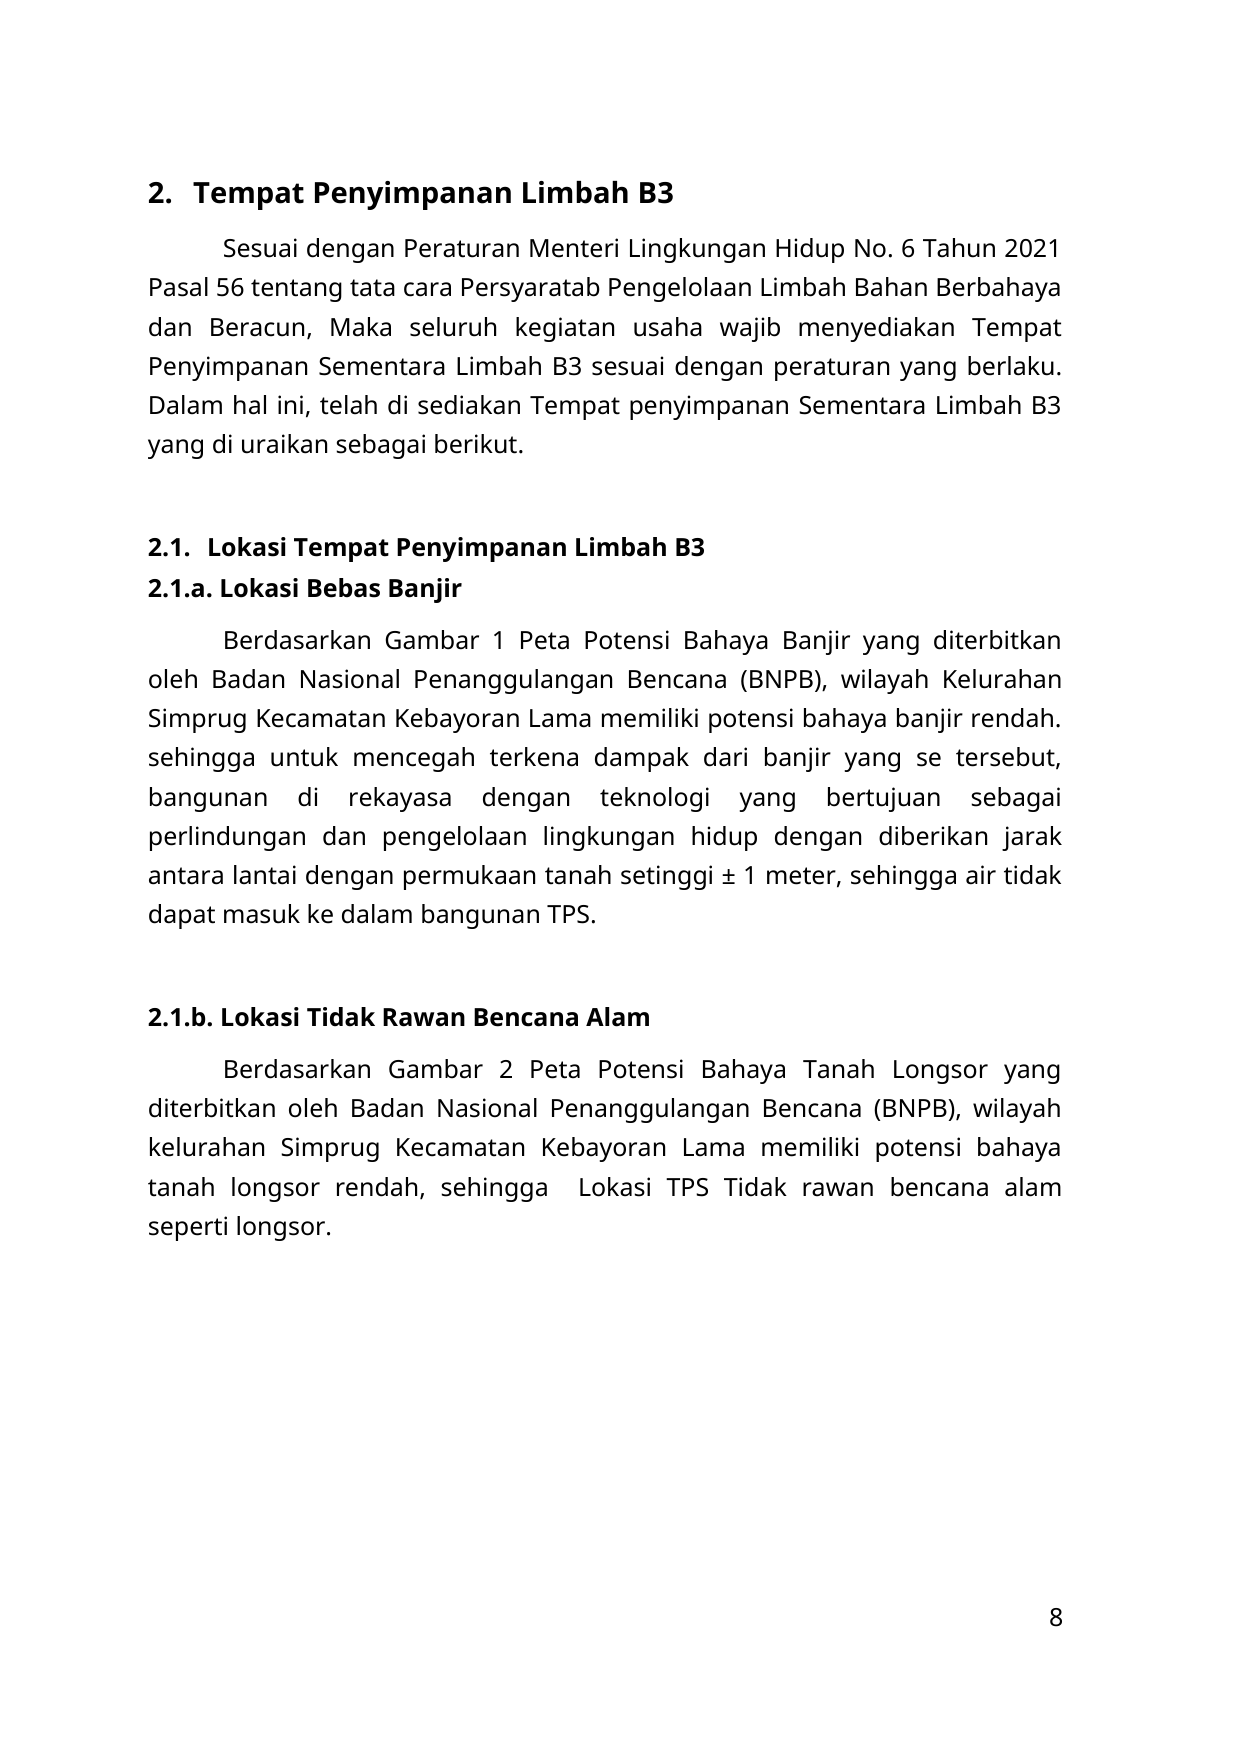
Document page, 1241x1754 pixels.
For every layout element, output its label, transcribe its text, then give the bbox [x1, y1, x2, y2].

text Berdasarkan Gambar 2 Peta Potensi Bahaya Tanah Longsor yang diterbitkan oleh Badan Nasional Penanggulangan Bencana (BNPB), wilayah kelurahan Simprug Kecamatan Kebayoran Lama memiliki potensi bahaya tanah longsor rendah, sehingga Lokasi TPS Tidak rawan bencana alam seperti longsor. [148, 1052, 1063, 1242]
subtitle Lokasi Tempat Penyimpanan Limbah B3 [148, 530, 1063, 564]
subtitle Tempat Penyimpanan Limbah B3 [148, 173, 1063, 212]
text Sesuai dengan Peraturan Menteri Lingkungan Hidup No. 6 Tahun 2021 Pasal 56 tentang tata cara Persyaratab Pengelolaan Limbah Bahan Berbahaya dan Beracun, Maka seluruh kegiatan usaha wajib menyediakan Tempat Penyimpanan Sementara Limbah B3 sesuai dengan peraturan yang berlaku. Dalam hal ini, telah di sediakan Tempat penyimpanan Sementara Limbah B3 yang di uraikan sebagai berikut. [148, 231, 1063, 461]
subtitle 2.1.b. Lokasi Tidak Rawan Bencana Alam [148, 1000, 1063, 1034]
subtitle 2.1.a. Lokasi Bebas Banjir [148, 571, 1063, 605]
text Berdasarkan Gambar 1 Peta Potensi Bahaya Banjir yang diterbitkan oleh Badan Nasional Penanggulangan Bencana (BNPB), wilayah Kelurahan Simprug Kecamatan Kebayoran Lama memiliki potensi bahaya banjir rendah. sehingga untuk mencegah terkena dampak dari banjir yang se tersebut, bangunan di rekayasa dengan teknologi yang bertujuan sebagai perlindungan dan pengelolaan lingkungan hidup dengan diberikan jarak antara lantai dengan permukaan tanah setinggi ± 1 meter, sehingga air tidak dapat masuk ke dalam bangunan TPS. [148, 623, 1063, 931]
